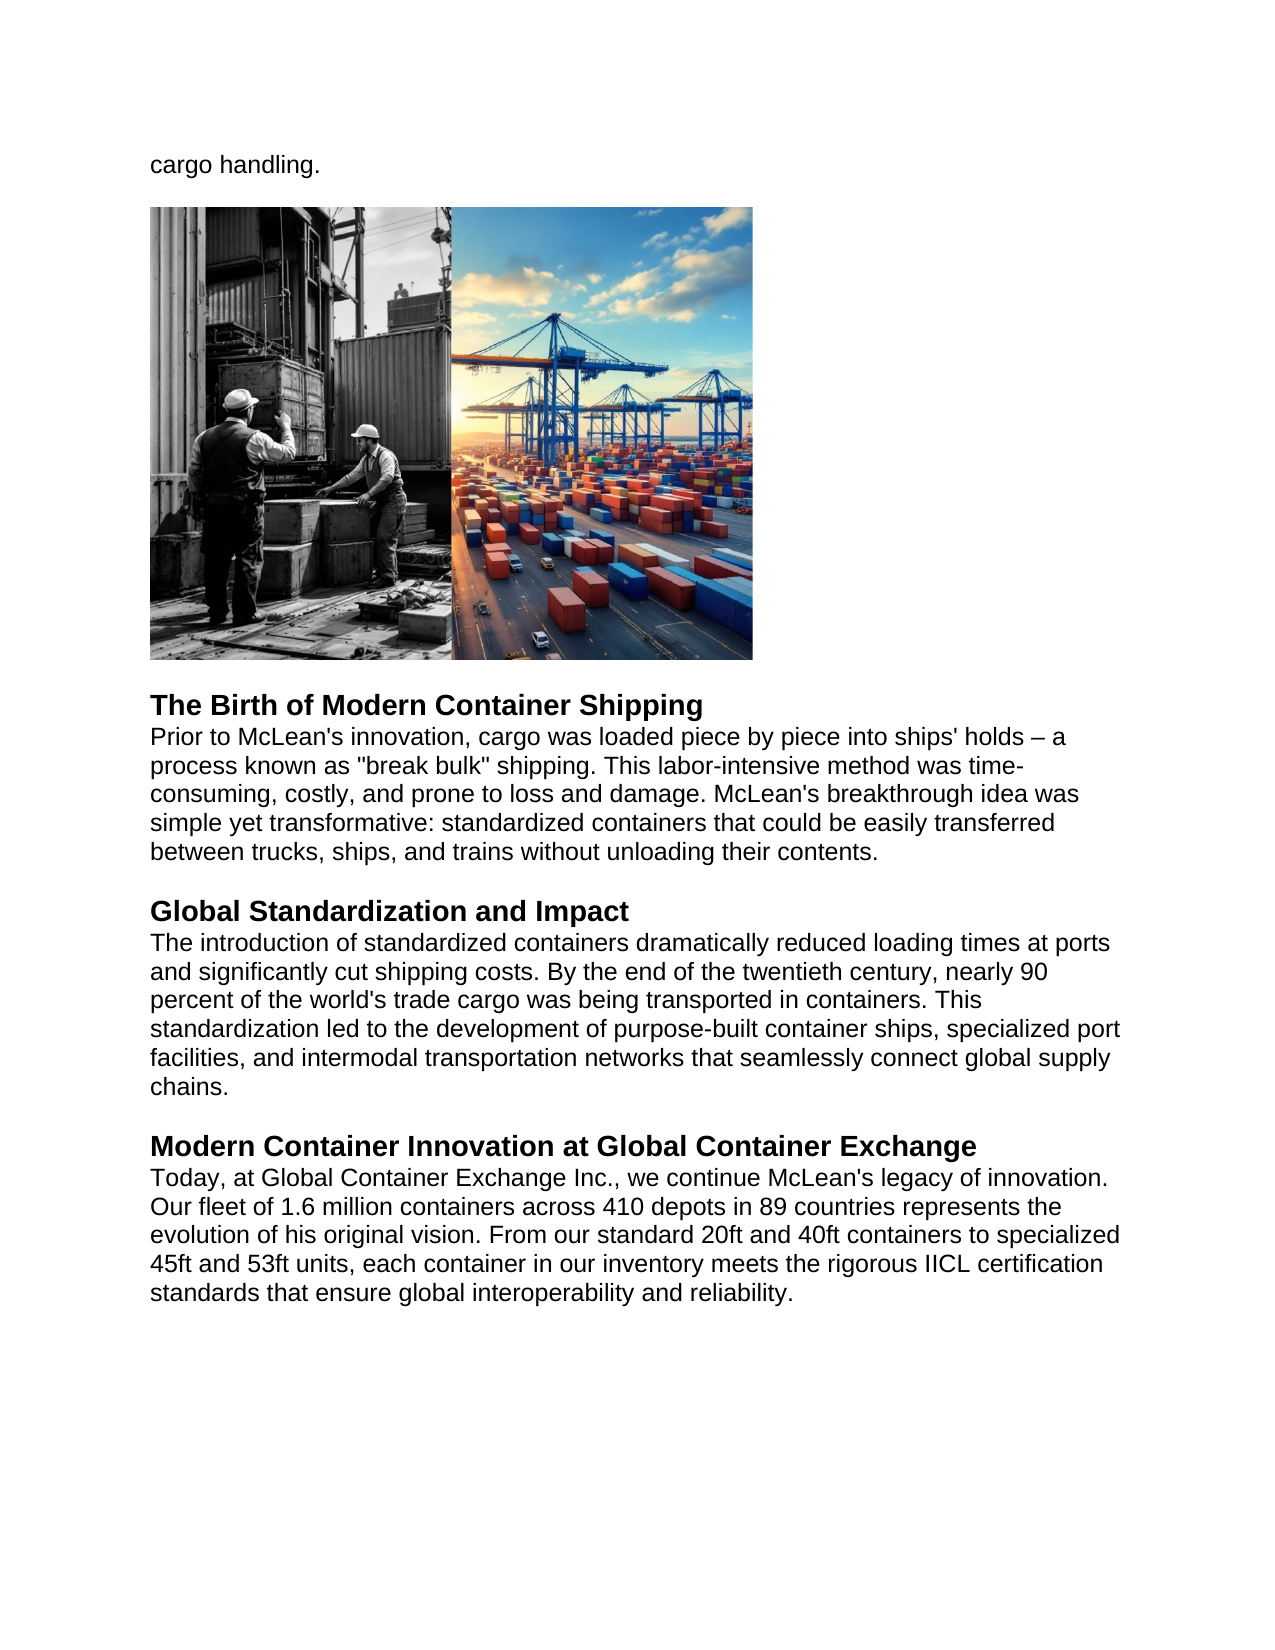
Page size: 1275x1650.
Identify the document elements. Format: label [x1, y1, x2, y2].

picture [150, 207, 753, 660]
text [150, 150, 1125, 1306]
